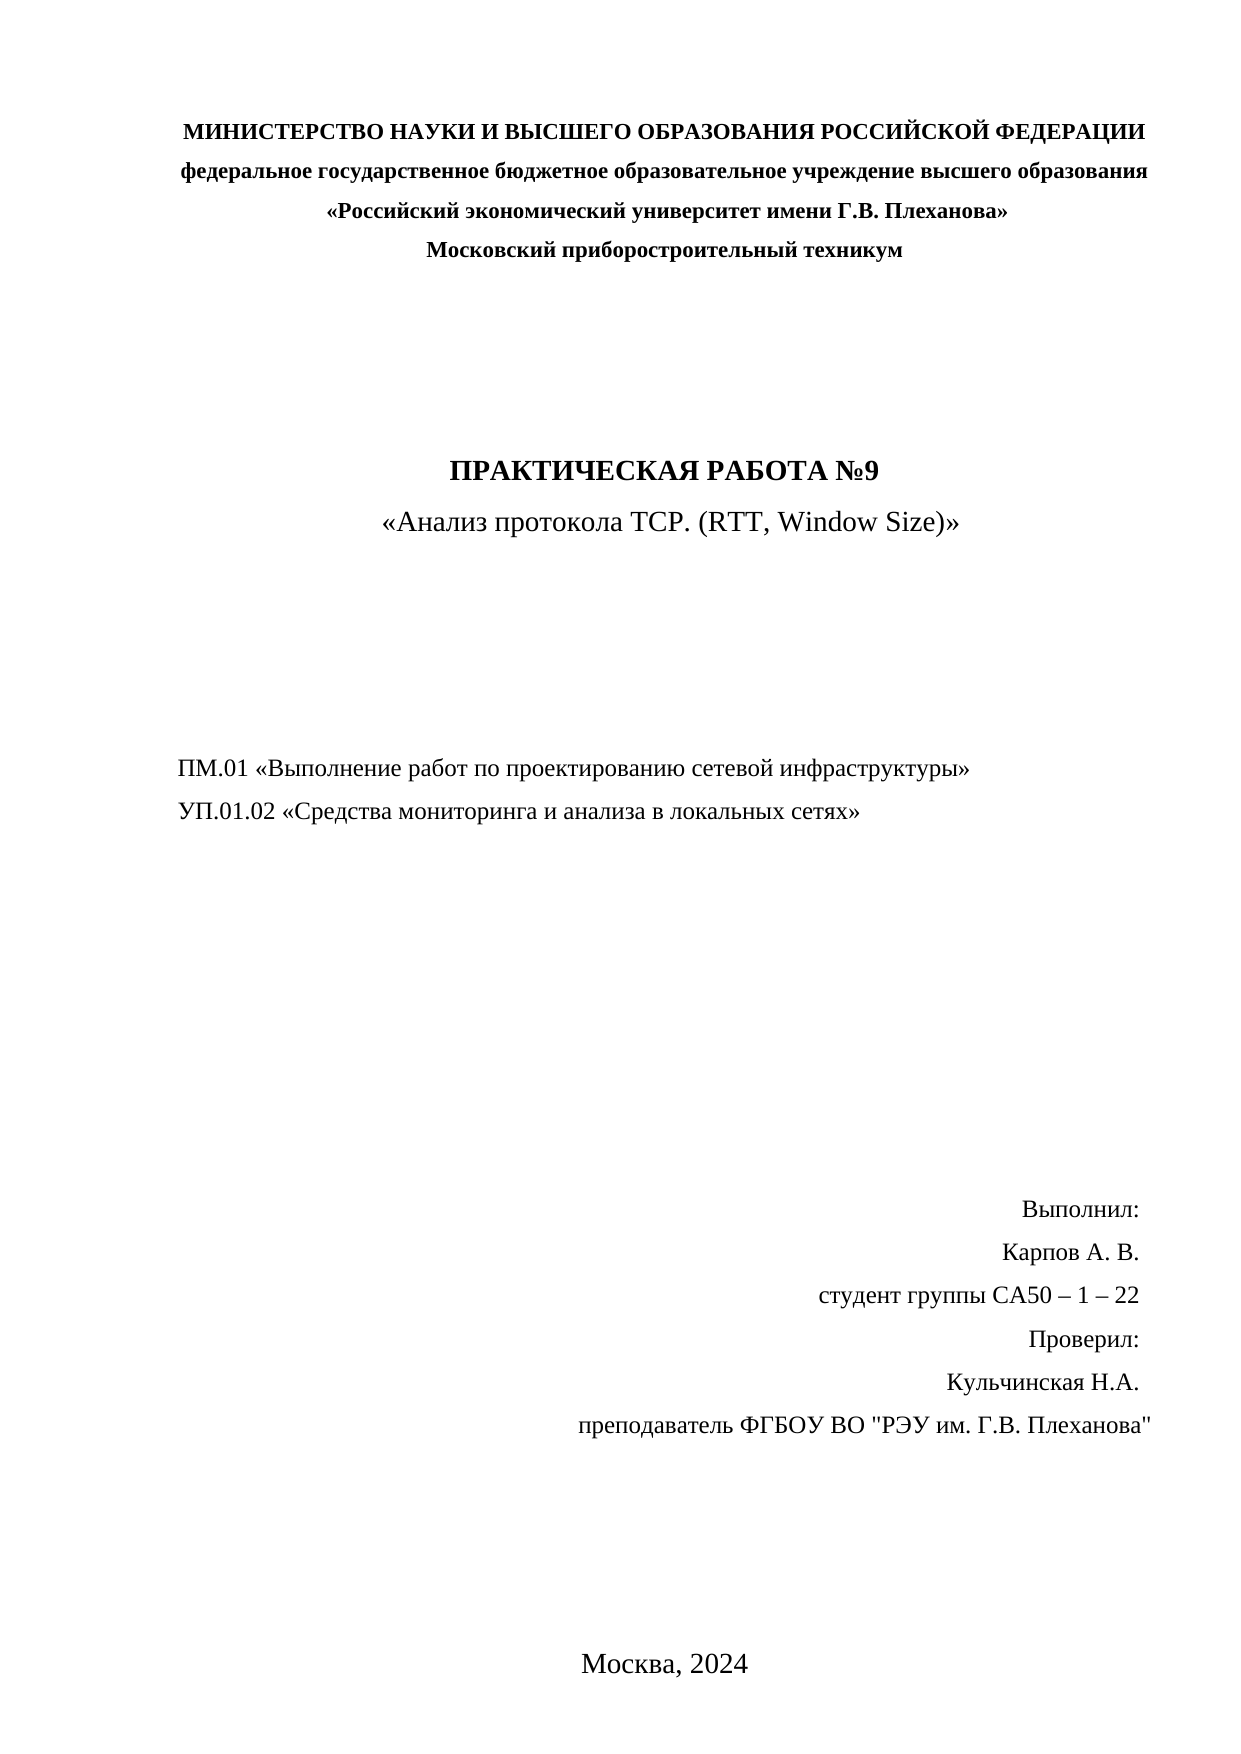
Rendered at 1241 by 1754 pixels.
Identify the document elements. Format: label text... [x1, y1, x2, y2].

text МИНИСТЕРСТВО НАУКИ И ВЫСШЕГО ОБРАЗОВАНИЯ РОССИЙСКОЙ ФЕДЕРАЦИИ [177, 118, 1152, 144]
text «Российский экономический университет имени Г.В. Плеханова» [177, 197, 1152, 223]
text федеральное государственное бюджетное образовательное учреждение высшего образования [177, 158, 1152, 184]
text ПМ.01 «Выполнение работ по проектированию сетевой инфраструктуры» [177, 753, 1152, 782]
text студент группы СА50 – 1 – 22 [177, 1281, 1139, 1309]
subtitle ПРАКТИЧЕСКАЯ РАБОТА №9 [444, 453, 884, 487]
text Выполнил: [177, 1194, 1139, 1223]
subtitle «Анализ протокола TCP. (RTT, Window Size)» [190, 504, 1152, 537]
text Проверил: [177, 1324, 1139, 1352]
text Кульчинская Н.А. [177, 1367, 1139, 1396]
text Московский приборостроительный техникум [177, 237, 1152, 263]
text УП.01.02 «Средства мониторинга и анализа в локальных сетях» [177, 796, 1152, 825]
text Карпов А. В. [177, 1237, 1139, 1266]
text преподаватель ФГБОУ ВО "РЭУ им. Г.В. Плеханова" [177, 1410, 1152, 1439]
